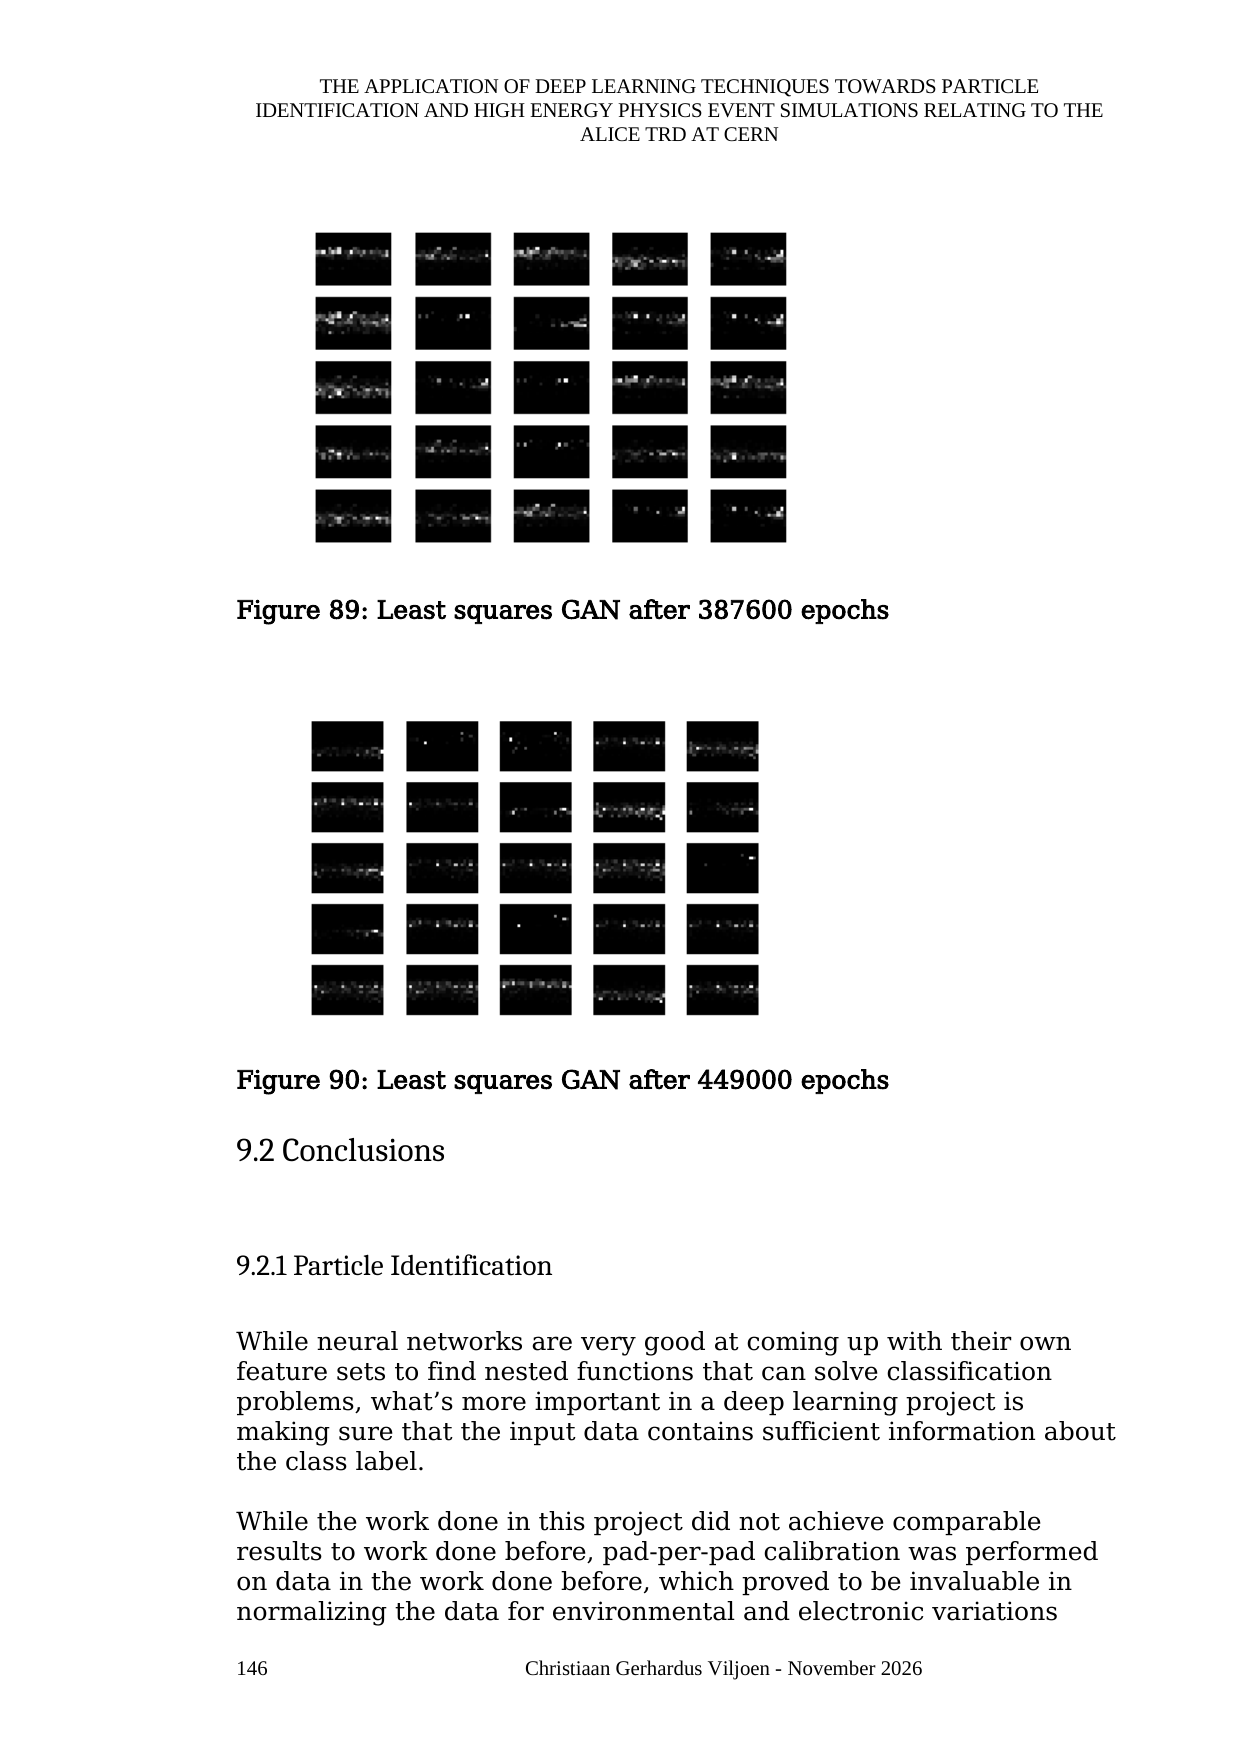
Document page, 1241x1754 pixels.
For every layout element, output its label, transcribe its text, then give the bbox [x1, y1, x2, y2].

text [236, 1506, 1122, 1626]
picture [236, 183, 852, 594]
subtitle Particle Identification [236, 1249, 1122, 1283]
subtitle Conclusions [236, 1131, 1122, 1169]
text While neural networks are very good at coming up with their own feature sets to find nested functions that can solve classification problems, what’s more important in a deep learning project is making sure that the input data contains sufficient information about the class label. [236, 1326, 1122, 1476]
picture [236, 674, 821, 1064]
